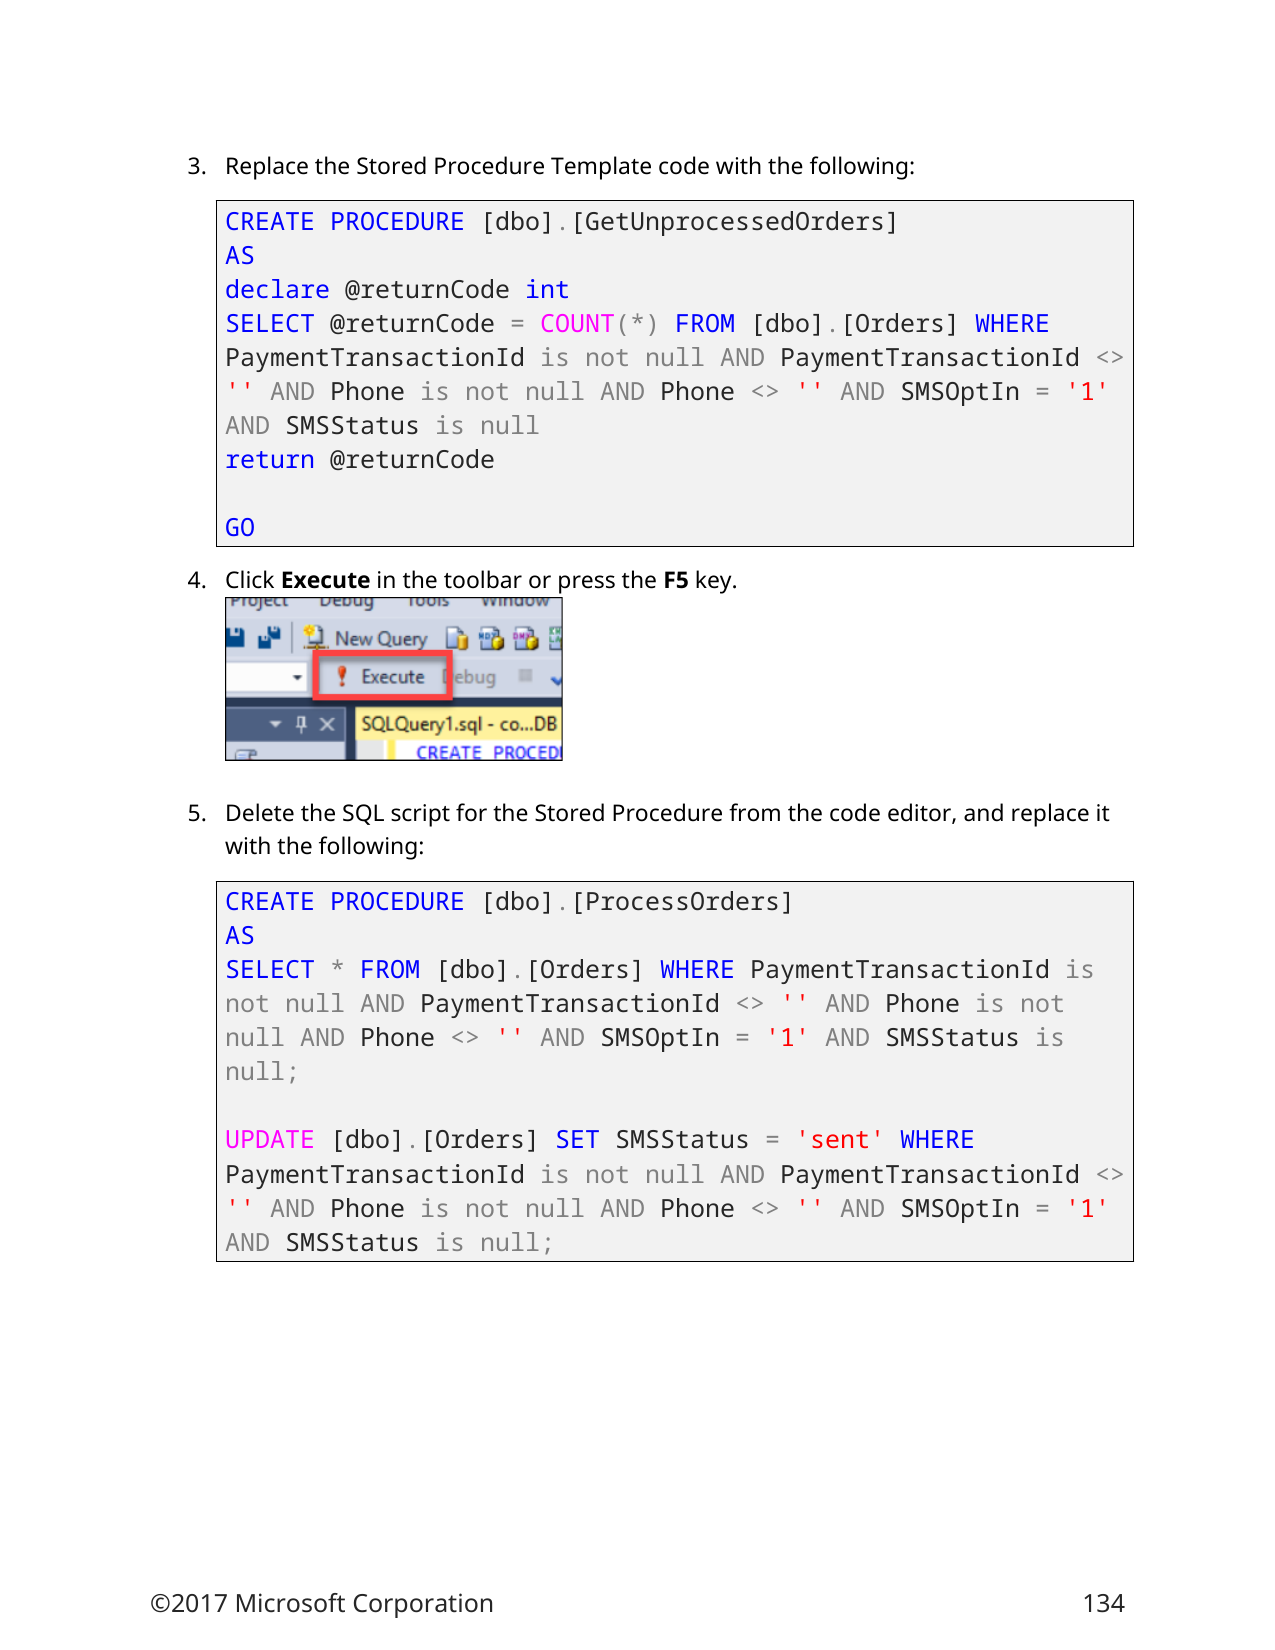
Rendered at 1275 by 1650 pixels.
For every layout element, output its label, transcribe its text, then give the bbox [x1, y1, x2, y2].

text CREATE PROCEDURE [dbo].[ProcessOrders] [217, 882, 1133, 915]
text declare @returnCode int [217, 268, 1133, 303]
text AS [217, 915, 1133, 949]
list Delete the SQL script for the Stored Procedure from the code editor, and replace it with the following: [187, 796, 1125, 861]
text AS [217, 234, 1133, 268]
text SELECT * FROM [dbo].[Orders] WHERE PaymentTransactionId is not null AND PaymentTransactionId <> '' AND Phone is not null AND Phone <> '' AND SMSOptIn = '1' AND SMSStatus is null; [217, 949, 1133, 1085]
text UPDATE [dbo].[Orders] SET SMSStatus = 'sent' WHERE PaymentTransactionId is not null AND PaymentTransactionId <> '' AND Phone is not null AND Phone <> '' AND SMSOptIn = '1' AND SMSStatus is null; [217, 1119, 1133, 1261]
picture [225, 597, 563, 761]
text SELECT @returnCode = COUNT(*) FROM [dbo].[Orders] WHERE PaymentTransactionId is not null AND PaymentTransactionId <> '' AND Phone is not null AND Phone <> '' AND SMSOptIn = '1' AND SMSStatus is null [217, 303, 1133, 439]
list Replace the Stored Procedure Template code with the following: [187, 150, 1125, 181]
text return @returnCode [217, 439, 1133, 473]
text GO [217, 507, 1133, 546]
text CREATE PROCEDURE [dbo].[GetUnprocessedOrders] [217, 201, 1133, 234]
